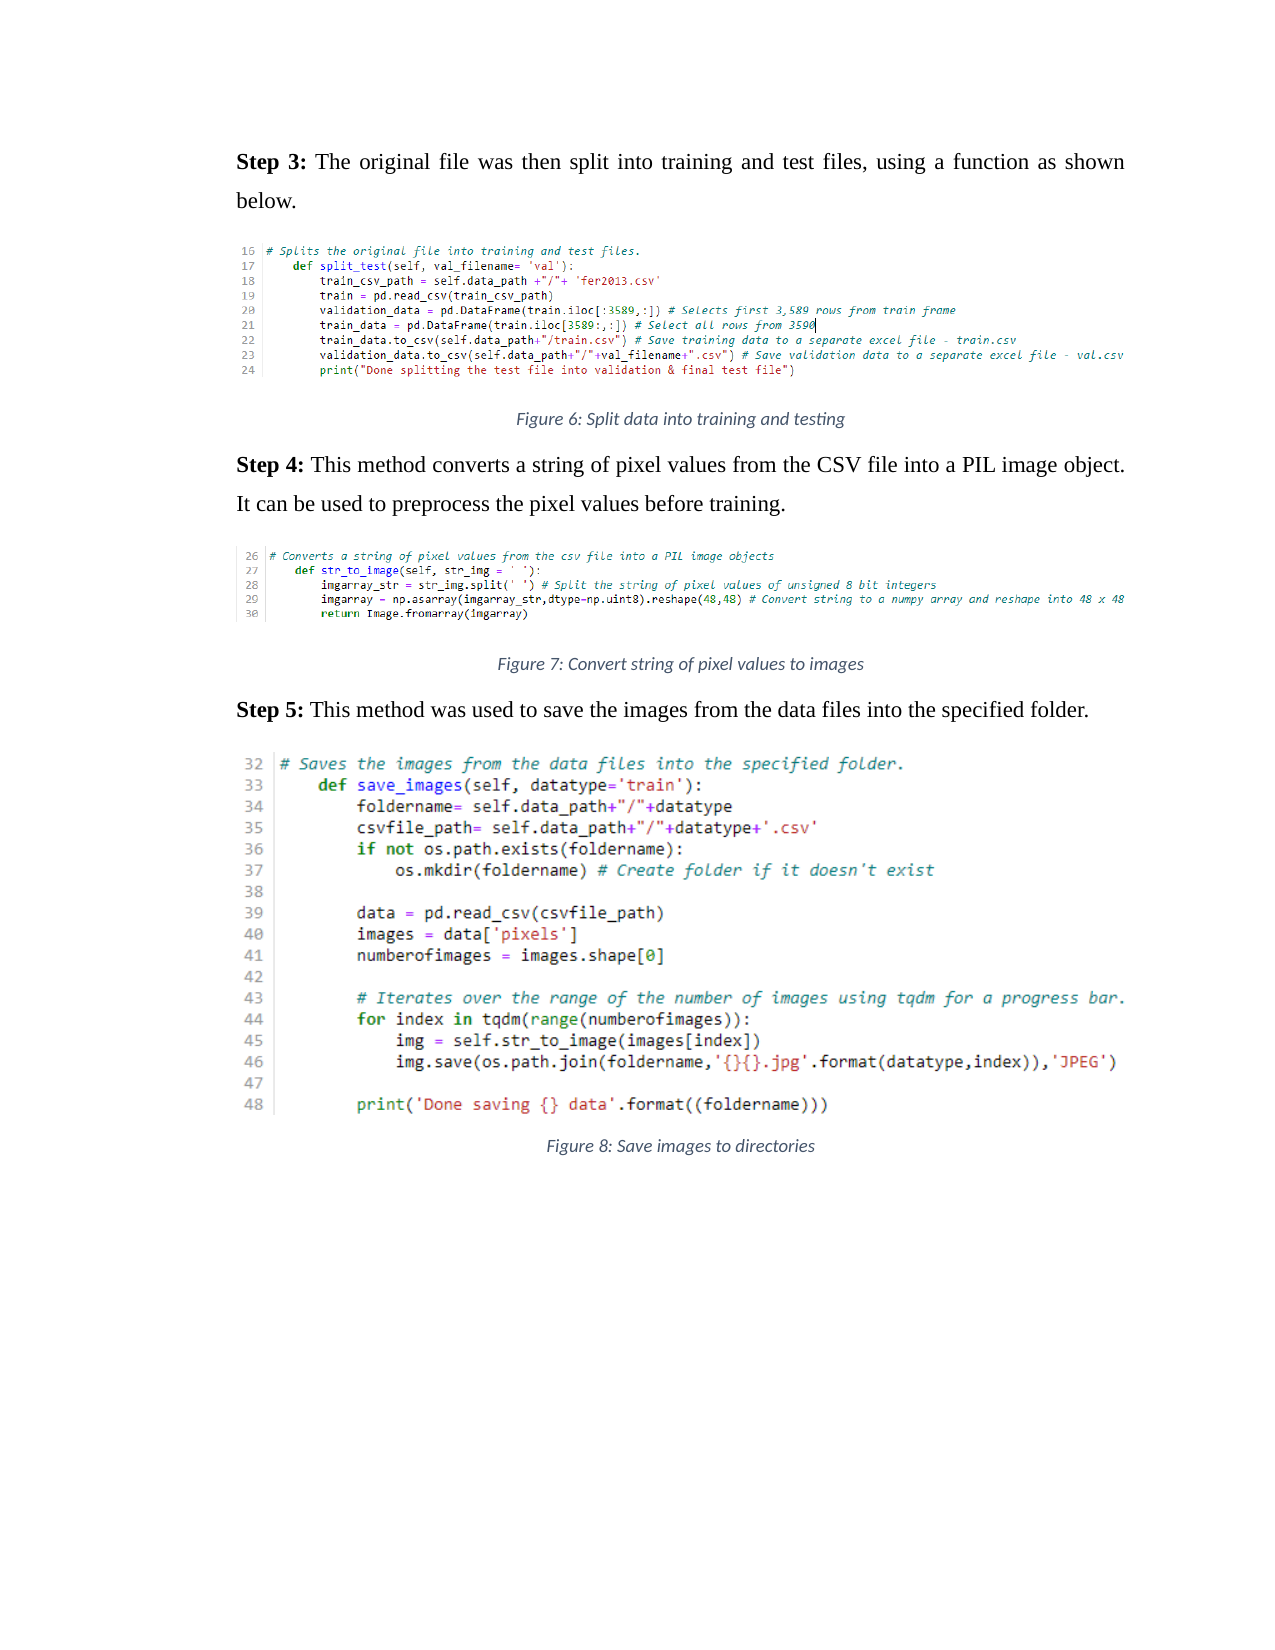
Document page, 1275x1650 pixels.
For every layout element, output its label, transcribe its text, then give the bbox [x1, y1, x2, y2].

picture [236, 243, 1128, 377]
text Step 5: This method was used to save the images from the data files into the specified folder. [236, 696, 1127, 723]
picture [236, 752, 1128, 1115]
text Step 3: The original file was then split into training and test files, using a function as shown below. [236, 148, 1127, 213]
picture [236, 546, 1128, 622]
text Figure 7: Convert string of pixel values to images [236, 653, 1127, 676]
text Figure 8: Save images to directories [236, 1134, 1127, 1157]
text Step 4: This method converts a string of pixel values from the CSV file into a PIL image object. It can be used to preprocess the pixel values before training. [236, 451, 1127, 517]
text Figure 6: Split data into training and testing [236, 407, 1127, 430]
